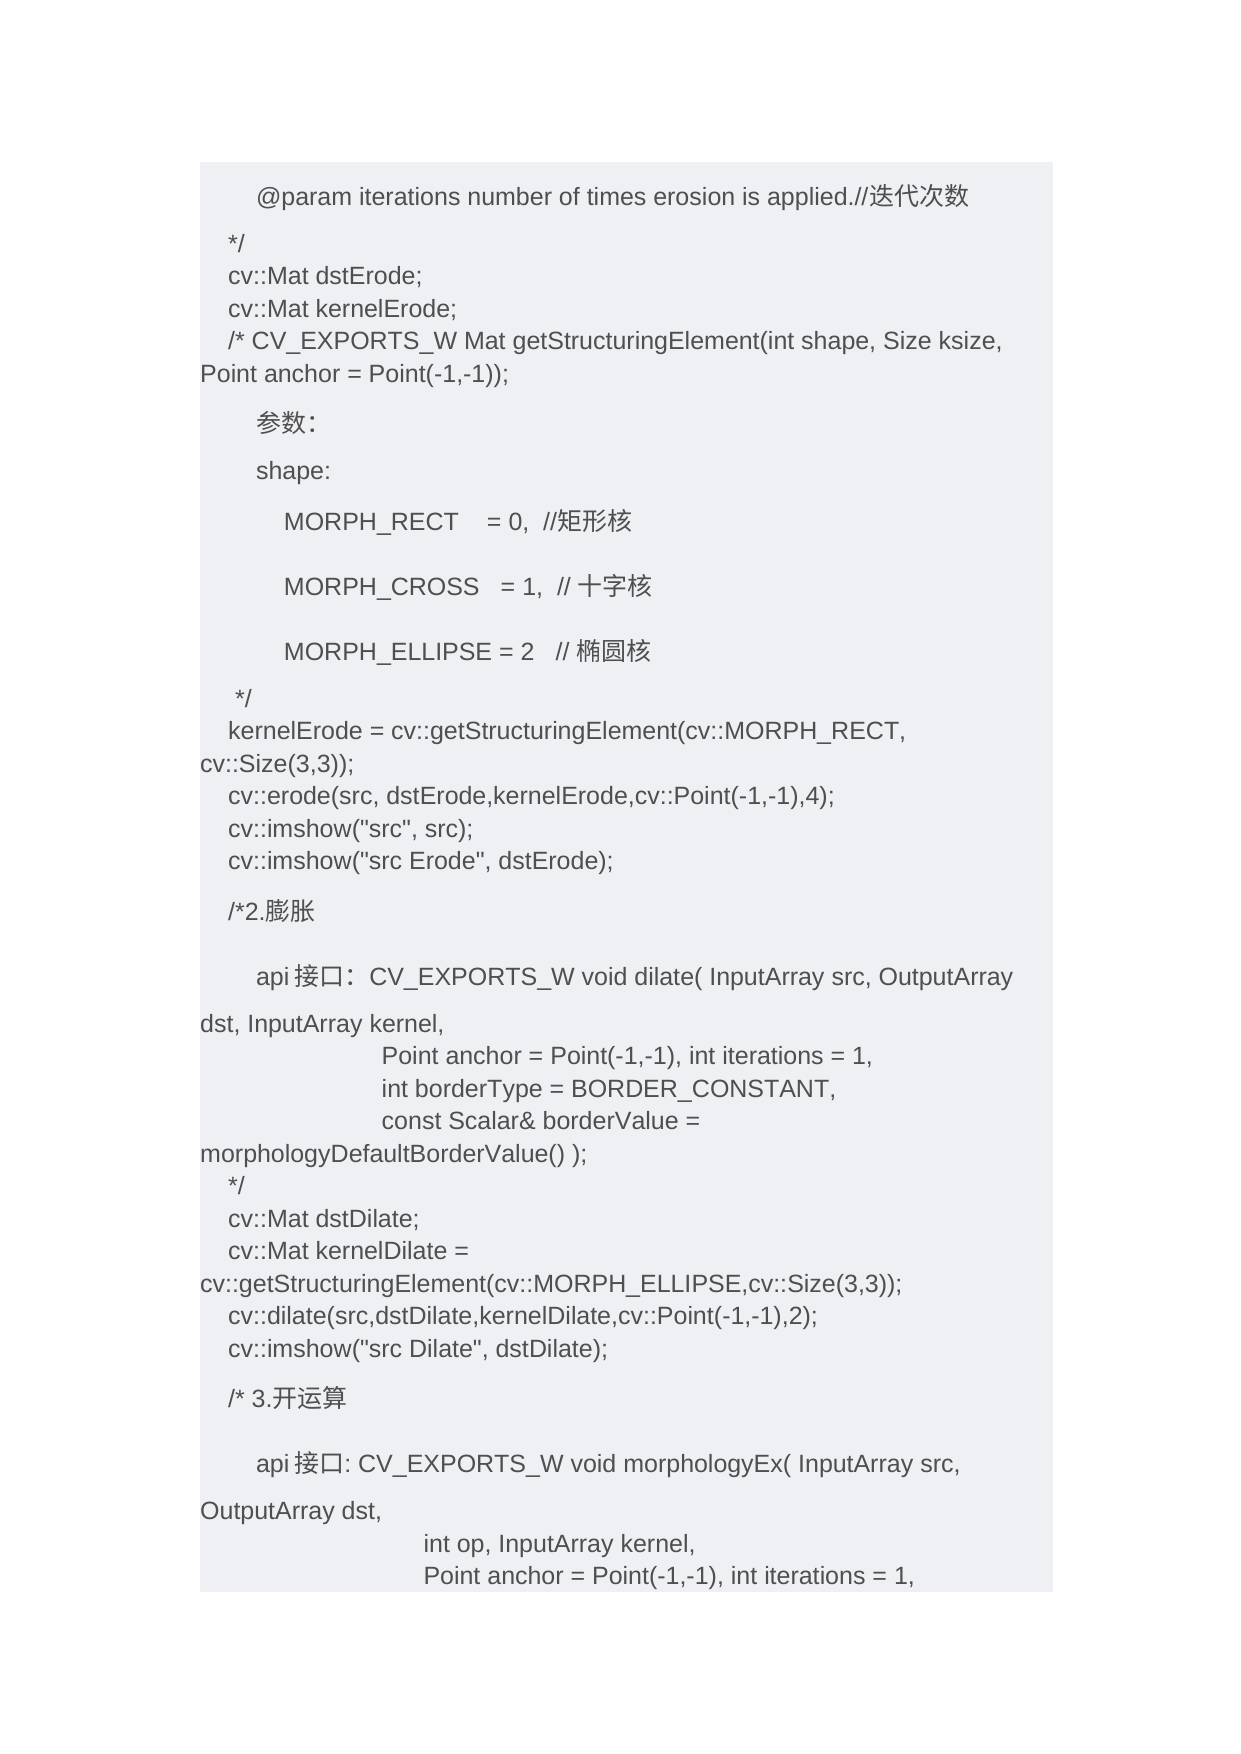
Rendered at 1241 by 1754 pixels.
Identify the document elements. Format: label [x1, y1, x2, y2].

text [200, 1169, 1053, 1592]
text [200, 162, 1053, 1169]
